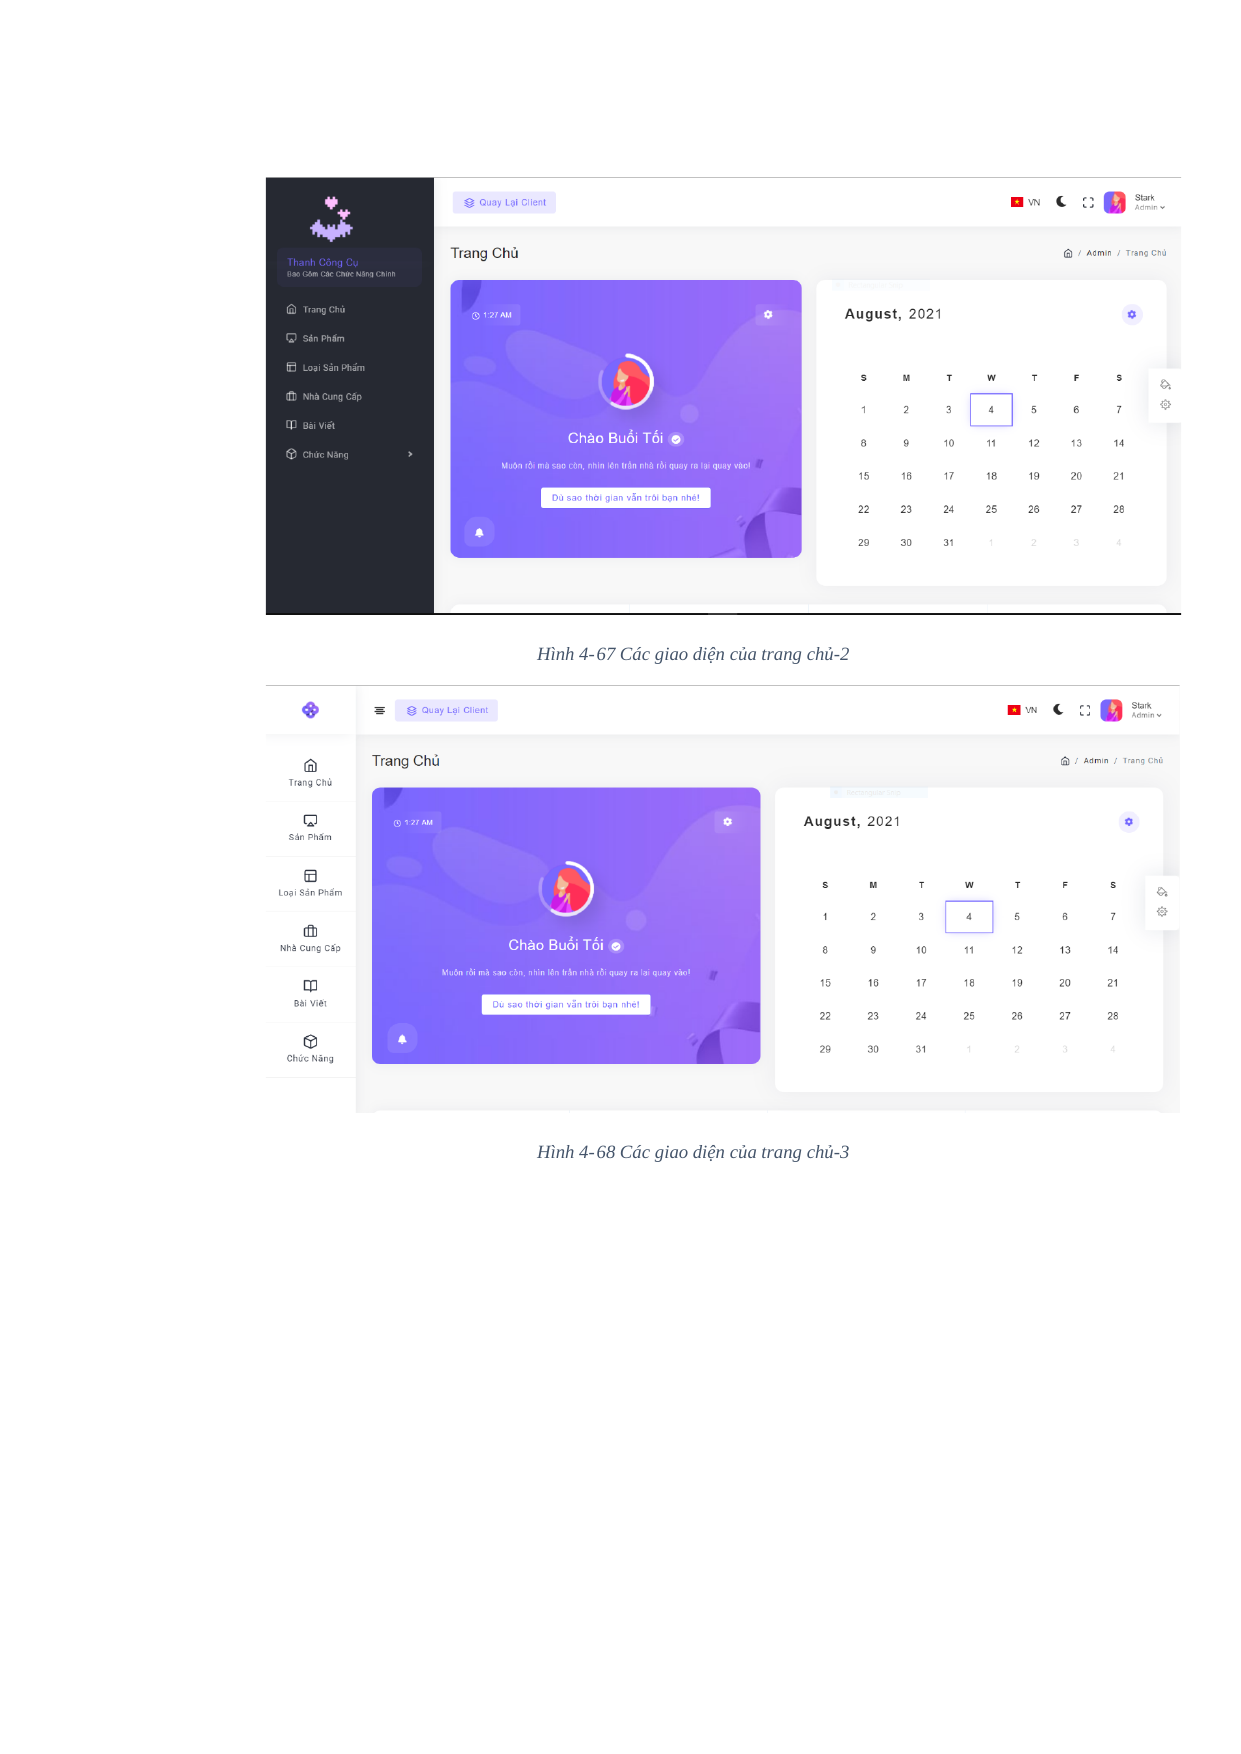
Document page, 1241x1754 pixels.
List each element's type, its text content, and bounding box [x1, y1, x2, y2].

picture [265, 177, 1182, 615]
picture [265, 685, 1180, 1113]
